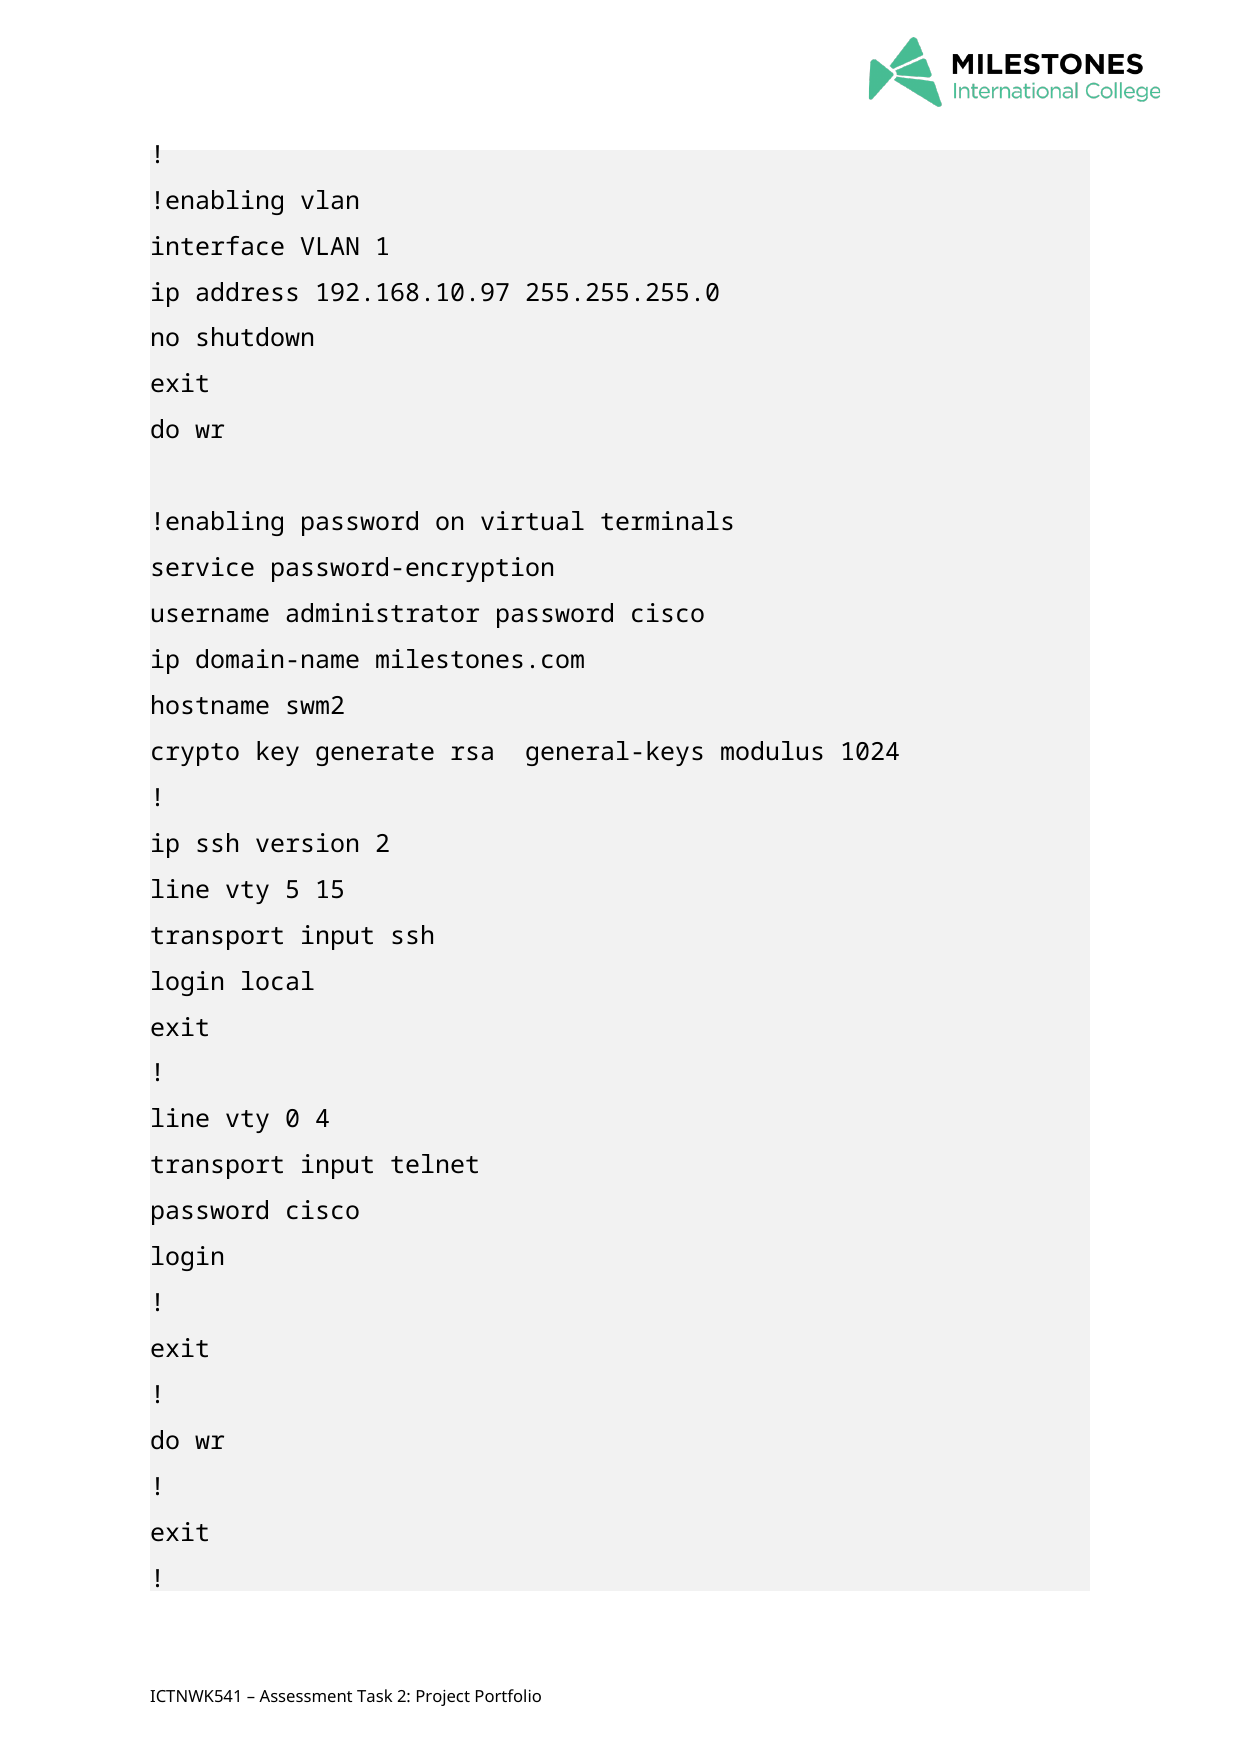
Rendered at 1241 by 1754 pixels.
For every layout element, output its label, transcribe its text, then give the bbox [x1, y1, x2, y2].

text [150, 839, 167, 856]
text ! [150, 1298, 1090, 1315]
text password cisco [154, 1207, 1090, 1223]
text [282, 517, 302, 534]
text hostname swm2 [150, 701, 1090, 718]
text do wr [150, 426, 1090, 442]
text transport input ssh [334, 931, 1090, 947]
text ip ssh version 2 [169, 839, 1090, 856]
picture [868, 37, 1161, 107]
text transport input telnet [229, 1161, 332, 1177]
text !enabling vlan [283, 196, 1090, 212]
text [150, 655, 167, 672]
text transport input ssh [229, 931, 332, 947]
text login local [193, 977, 1090, 993]
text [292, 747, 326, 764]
text !enabling password on virtual terminals [304, 517, 1090, 534]
text ! [150, 1574, 1090, 1591]
text service password-encryption [484, 563, 1090, 580]
text !enabling vlan [150, 196, 281, 212]
text ip domain-name milestones.com [169, 655, 1090, 672]
text transport input ssh [150, 931, 227, 947]
text username administrator password cisco [499, 609, 1090, 626]
text ! [150, 1069, 1090, 1085]
text crypto key generate rsa general-keys modulus 1024 [327, 747, 536, 764]
text ! [150, 1482, 1090, 1499]
text exit [150, 1023, 1090, 1039]
text crypto key generate rsa general-keys modulus 1024 [682, 747, 1090, 764]
text ! [150, 1390, 1090, 1407]
text transport input telnet [334, 1161, 1090, 1177]
text interface VLAN 1 [150, 242, 1090, 258]
text ! [150, 793, 1090, 809]
text login [150, 1252, 191, 1269]
text ip address 192.168.10.97 255.255.255.0 [169, 288, 1090, 304]
text ! [150, 150, 1090, 166]
text line vty 0 4 [150, 1115, 262, 1131]
text service password-encryption [274, 563, 472, 580]
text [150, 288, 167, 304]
text line vty 5 15 [263, 885, 1090, 901]
text username administrator password cisco [150, 609, 497, 626]
text service password-encryption [150, 563, 272, 580]
text do wr [150, 1436, 1090, 1453]
text exit [150, 380, 1090, 396]
text line vty 5 15 [150, 885, 262, 901]
text line vty 0 4 [262, 1115, 1090, 1131]
text exit [150, 1344, 1090, 1361]
text login [192, 1252, 1090, 1269]
text no shutdown [150, 334, 1090, 350]
text exit [150, 1528, 1090, 1544]
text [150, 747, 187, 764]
